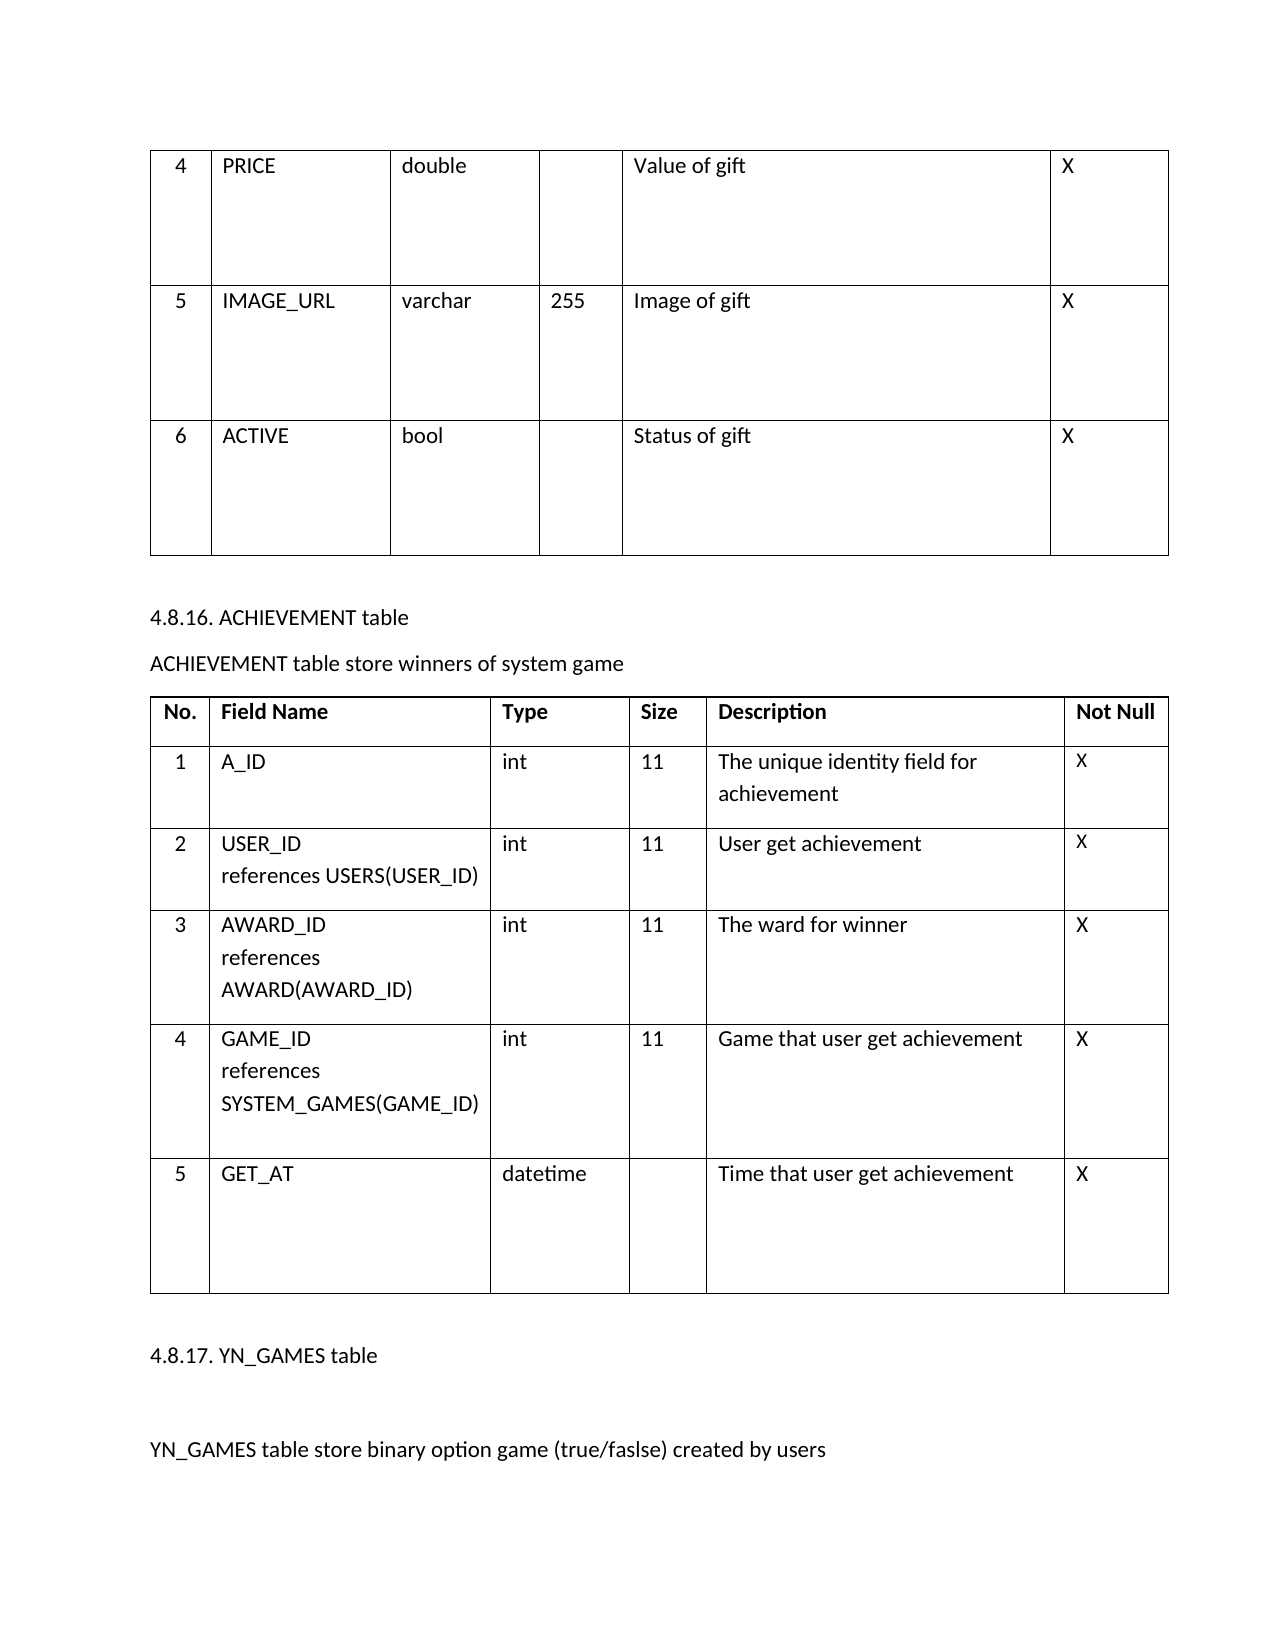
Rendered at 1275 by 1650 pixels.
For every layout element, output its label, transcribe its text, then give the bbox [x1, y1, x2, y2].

table_cell [540, 151, 622, 285]
table_cell 4 [151, 151, 211, 285]
table_cell The ward for winner [707, 911, 1064, 1023]
table_header No. [151, 698, 209, 746]
table_cell ACTIVE [212, 421, 390, 555]
table_cell AWARD_ID references AWARD(AWARD_ID) [210, 911, 490, 1023]
table_cell Time that user get achievement [707, 1159, 1064, 1293]
table_header Not Null [1065, 698, 1168, 746]
table_cell int [491, 829, 629, 909]
table_cell The unique identity field for achievement [707, 747, 1064, 828]
table_cell 1 [151, 747, 209, 828]
text YN_GAMES table store binary option game (true/faslse) created by users [150, 1435, 1125, 1463]
table_cell GAME_ID references SYSTEM_GAMES(GAME_ID) [210, 1025, 490, 1158]
table_cell int [491, 747, 629, 828]
table_cell PRICE [212, 151, 390, 285]
table_cell bool [391, 421, 539, 555]
text ACHIEVEMENT table store winners of system game [150, 649, 1125, 677]
table_cell X [1065, 1159, 1168, 1293]
table_cell X [1065, 747, 1168, 828]
table_cell [630, 1159, 706, 1293]
table_cell Game that user get achievement [707, 1025, 1064, 1158]
table_cell 11 [630, 829, 706, 909]
table_cell IMAGE_URL [212, 286, 390, 420]
table_cell 4 [151, 1025, 209, 1158]
table_cell datetime [491, 1159, 629, 1293]
table_cell varchar [391, 286, 539, 420]
table_header Description [707, 698, 1064, 746]
table_cell 6 [151, 421, 211, 555]
table_cell [540, 421, 622, 555]
table_cell int [491, 1025, 629, 1158]
table_cell X [1065, 911, 1168, 1023]
table_cell 255 [540, 286, 622, 420]
table_cell X [1051, 151, 1168, 285]
table_cell X [1051, 421, 1168, 555]
table_cell 5 [151, 1159, 209, 1293]
table_header Size [630, 698, 706, 746]
table_cell 11 [630, 747, 706, 828]
table_cell double [391, 151, 539, 285]
table_cell 2 [151, 829, 209, 909]
table_cell X [1065, 1025, 1168, 1158]
text 4.8.17. YN_GAMES table [150, 1341, 1125, 1369]
table_cell int [491, 911, 629, 1023]
text 4.8.16. ACHIEVEMENT table [150, 603, 1125, 631]
table_cell A_ID [210, 747, 490, 828]
table_cell 11 [630, 911, 706, 1023]
table_cell USER_ID references USERS(USER_ID) [210, 829, 490, 909]
table_header Field Name [210, 698, 490, 746]
table_cell Status of gift [623, 421, 1050, 555]
table_cell Image of gift [623, 286, 1050, 420]
table_cell X [1065, 829, 1168, 909]
table_cell 5 [151, 286, 211, 420]
table_cell Value of gift [623, 151, 1050, 285]
table_cell GET_AT [210, 1159, 490, 1293]
table_header Type [491, 698, 629, 746]
table_cell 3 [151, 911, 209, 1023]
table_cell 11 [630, 1025, 706, 1158]
table_cell User get achievement [707, 829, 1064, 909]
table_cell X [1051, 286, 1168, 420]
